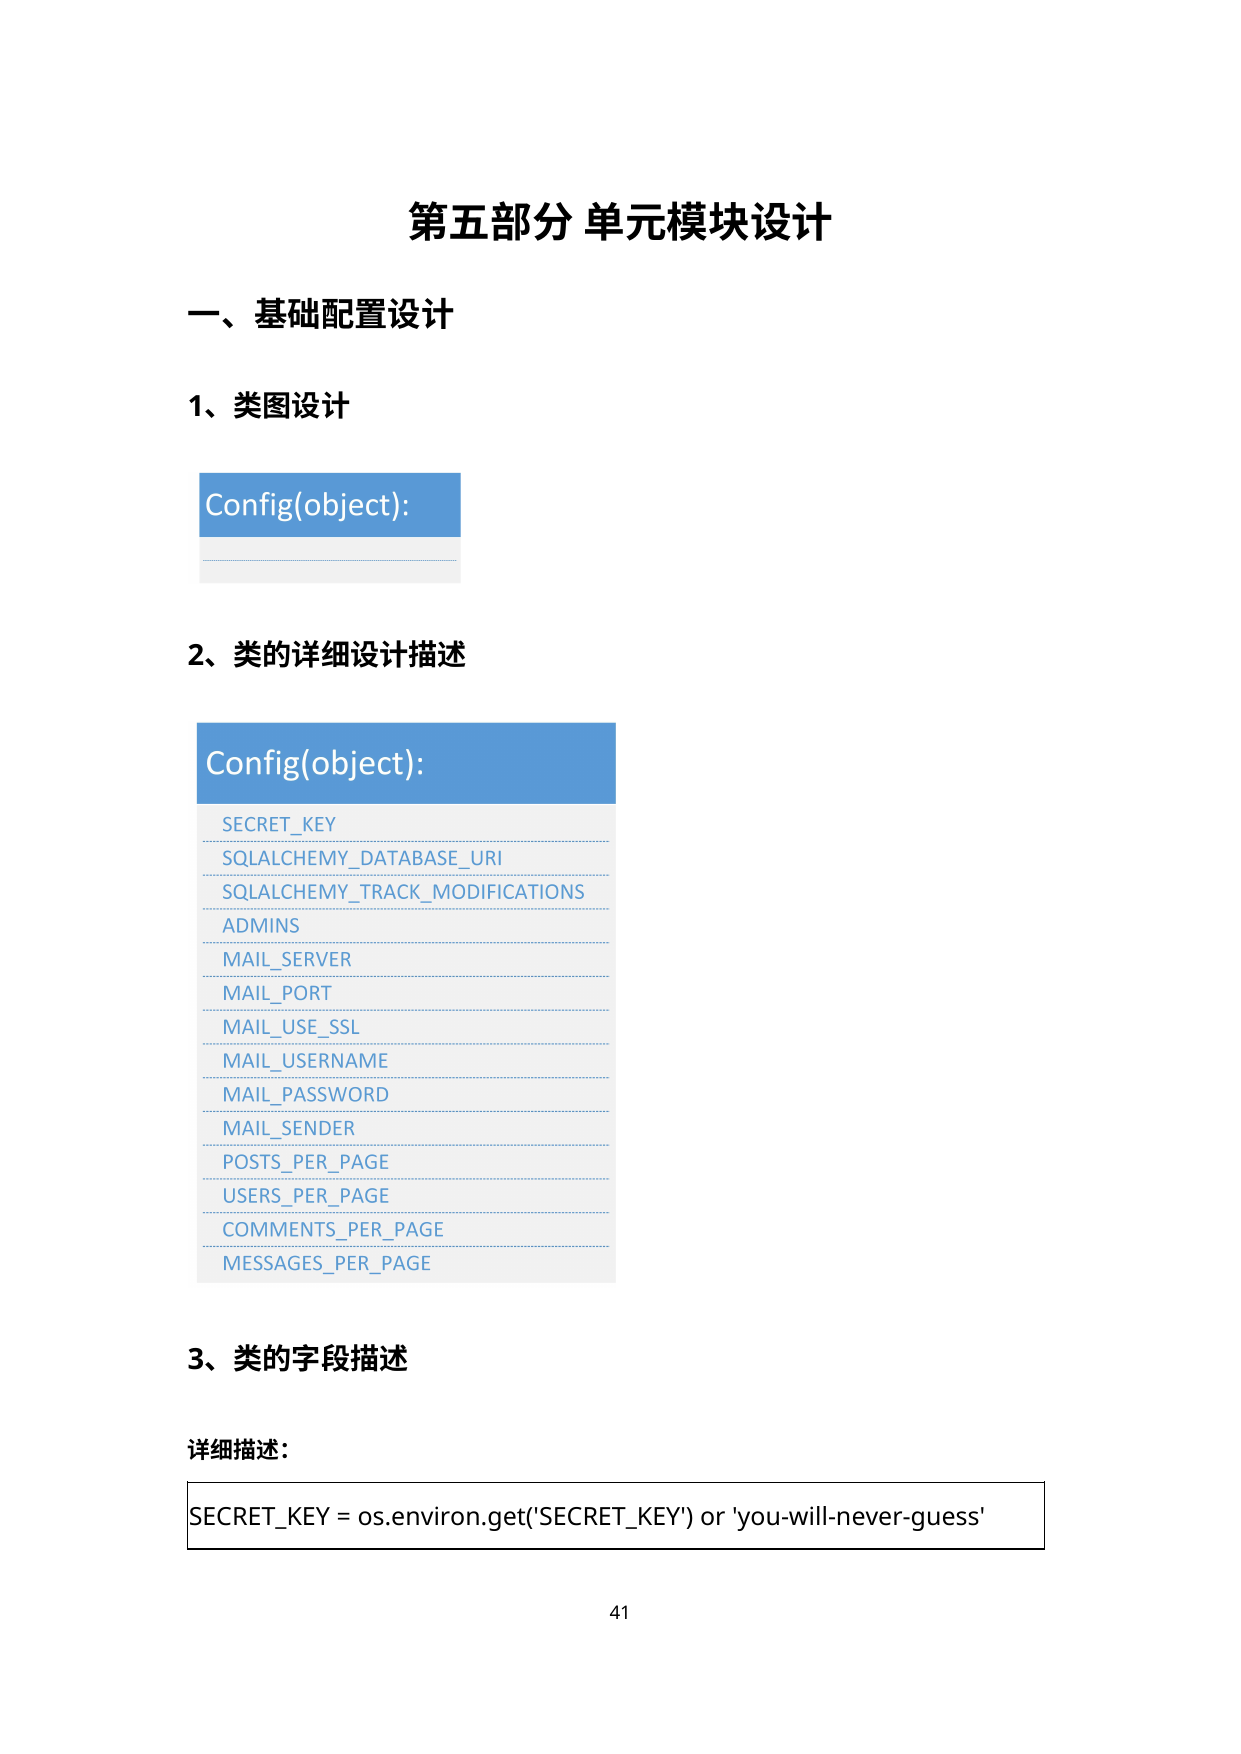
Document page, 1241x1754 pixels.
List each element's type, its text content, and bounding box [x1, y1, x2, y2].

picture [187, 721, 617, 1288]
text 3、类的字段描述 [187, 1324, 1053, 1389]
text 详细描述： [187, 1416, 1053, 1481]
text 第五部分 单元模块设计 [187, 187, 1053, 252]
text 一、基础配置设计 [187, 279, 1053, 344]
text 2、类的详细设计描述 [187, 620, 1053, 685]
text 1、类图设计 [187, 371, 1053, 436]
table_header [188, 1483, 1044, 1548]
picture [187, 472, 462, 584]
